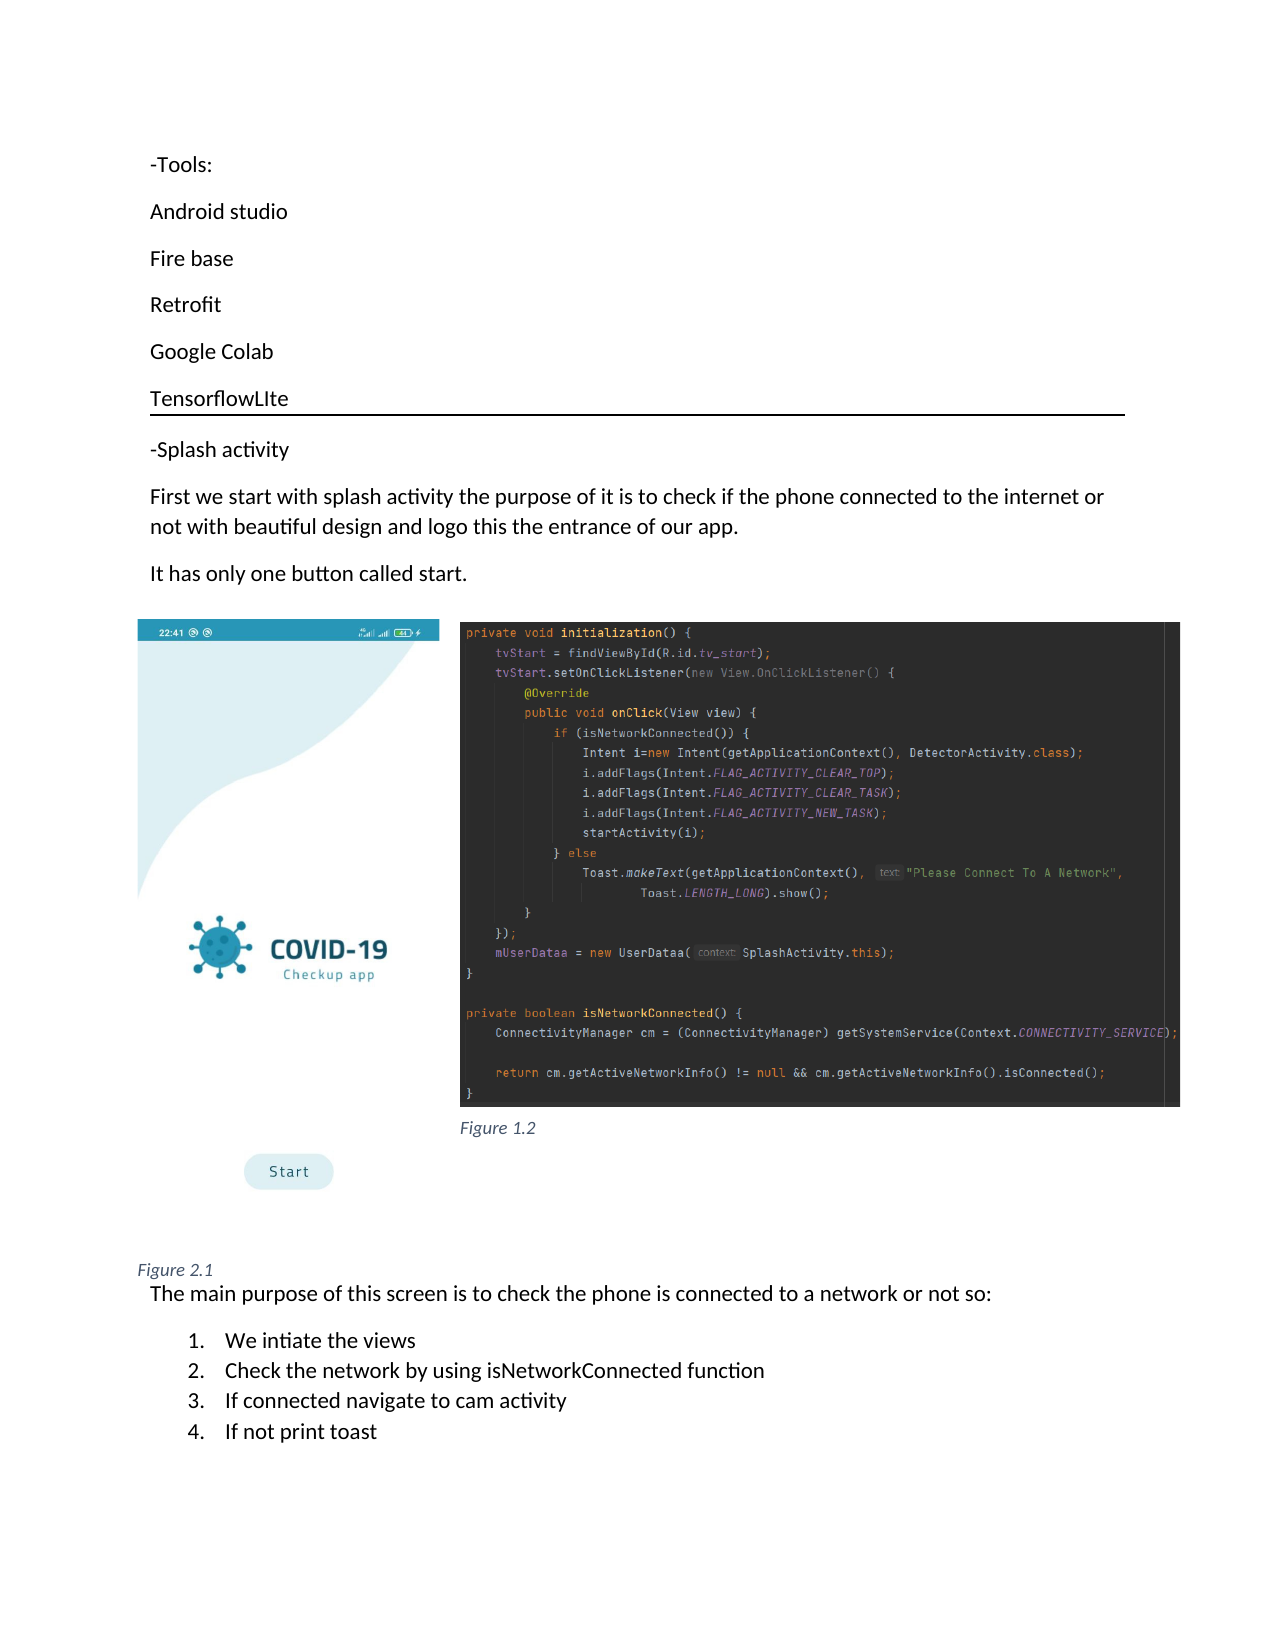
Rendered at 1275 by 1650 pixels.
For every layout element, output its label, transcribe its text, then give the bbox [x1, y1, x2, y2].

list If connected navigate to cam activity [187, 1387, 1125, 1414]
text TensorflowLIte [150, 384, 1125, 414]
list Check the network by using isNetworkConnected function [187, 1356, 1125, 1384]
text Fire base [150, 244, 1125, 272]
text Android studio [150, 197, 1125, 225]
text Google Colab [150, 337, 1125, 366]
list We intiate the views [187, 1326, 1125, 1354]
text Retrofit [150, 291, 1125, 319]
text It has only one button called start. [150, 559, 1125, 587]
text First we start with splash activity the purpose of it is to check if the phone connected to the internet or not with beautiful design and logo this the entrance of our app. [150, 482, 1125, 540]
picture [460, 622, 1181, 1107]
list If not print toast [187, 1417, 1125, 1445]
text -Tools: [150, 150, 1125, 178]
text -Splash activity [150, 435, 1125, 463]
picture [137, 619, 440, 1258]
